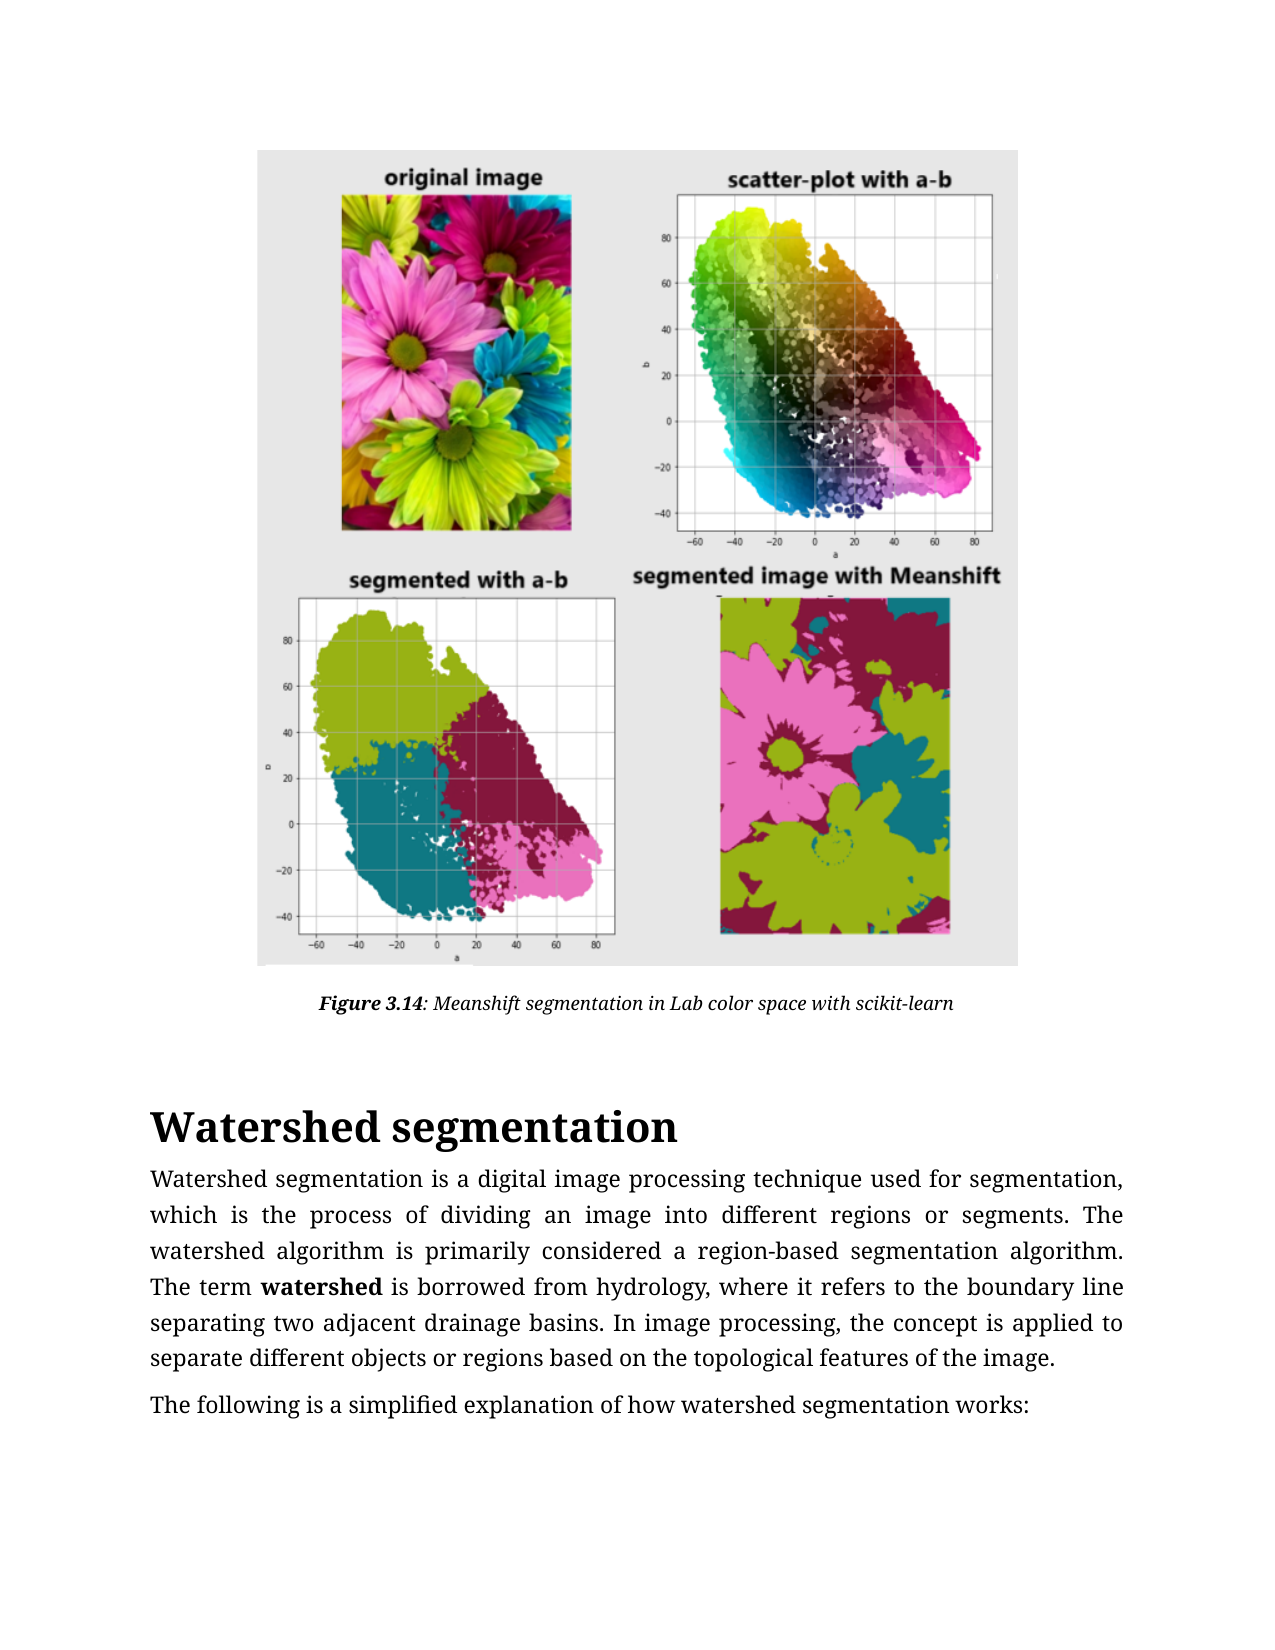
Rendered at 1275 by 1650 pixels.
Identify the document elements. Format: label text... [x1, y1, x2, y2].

text Watershed segmentation is a digital image processing technique used for segmentation, which is the process of dividing an image into different regions or segments. The watershed algorithm is primarily considered a region-based segmentation algorithm. The term watershed is borrowed from hydrology, where it refers to the boundary line separating two adjacent drainage basins. In image processing, the concept is applied to separate different objects or regions based on the topological features of the image. [150, 1163, 1125, 1374]
text Figure 3.14: Meanshift segmentation in Lab color space with scikit-learn [150, 991, 1125, 1016]
text The following is a simplified explanation of how watershed segmentation works: [150, 1389, 1125, 1420]
subtitle Watershed segmentation [150, 1097, 1125, 1154]
picture [257, 150, 1018, 966]
